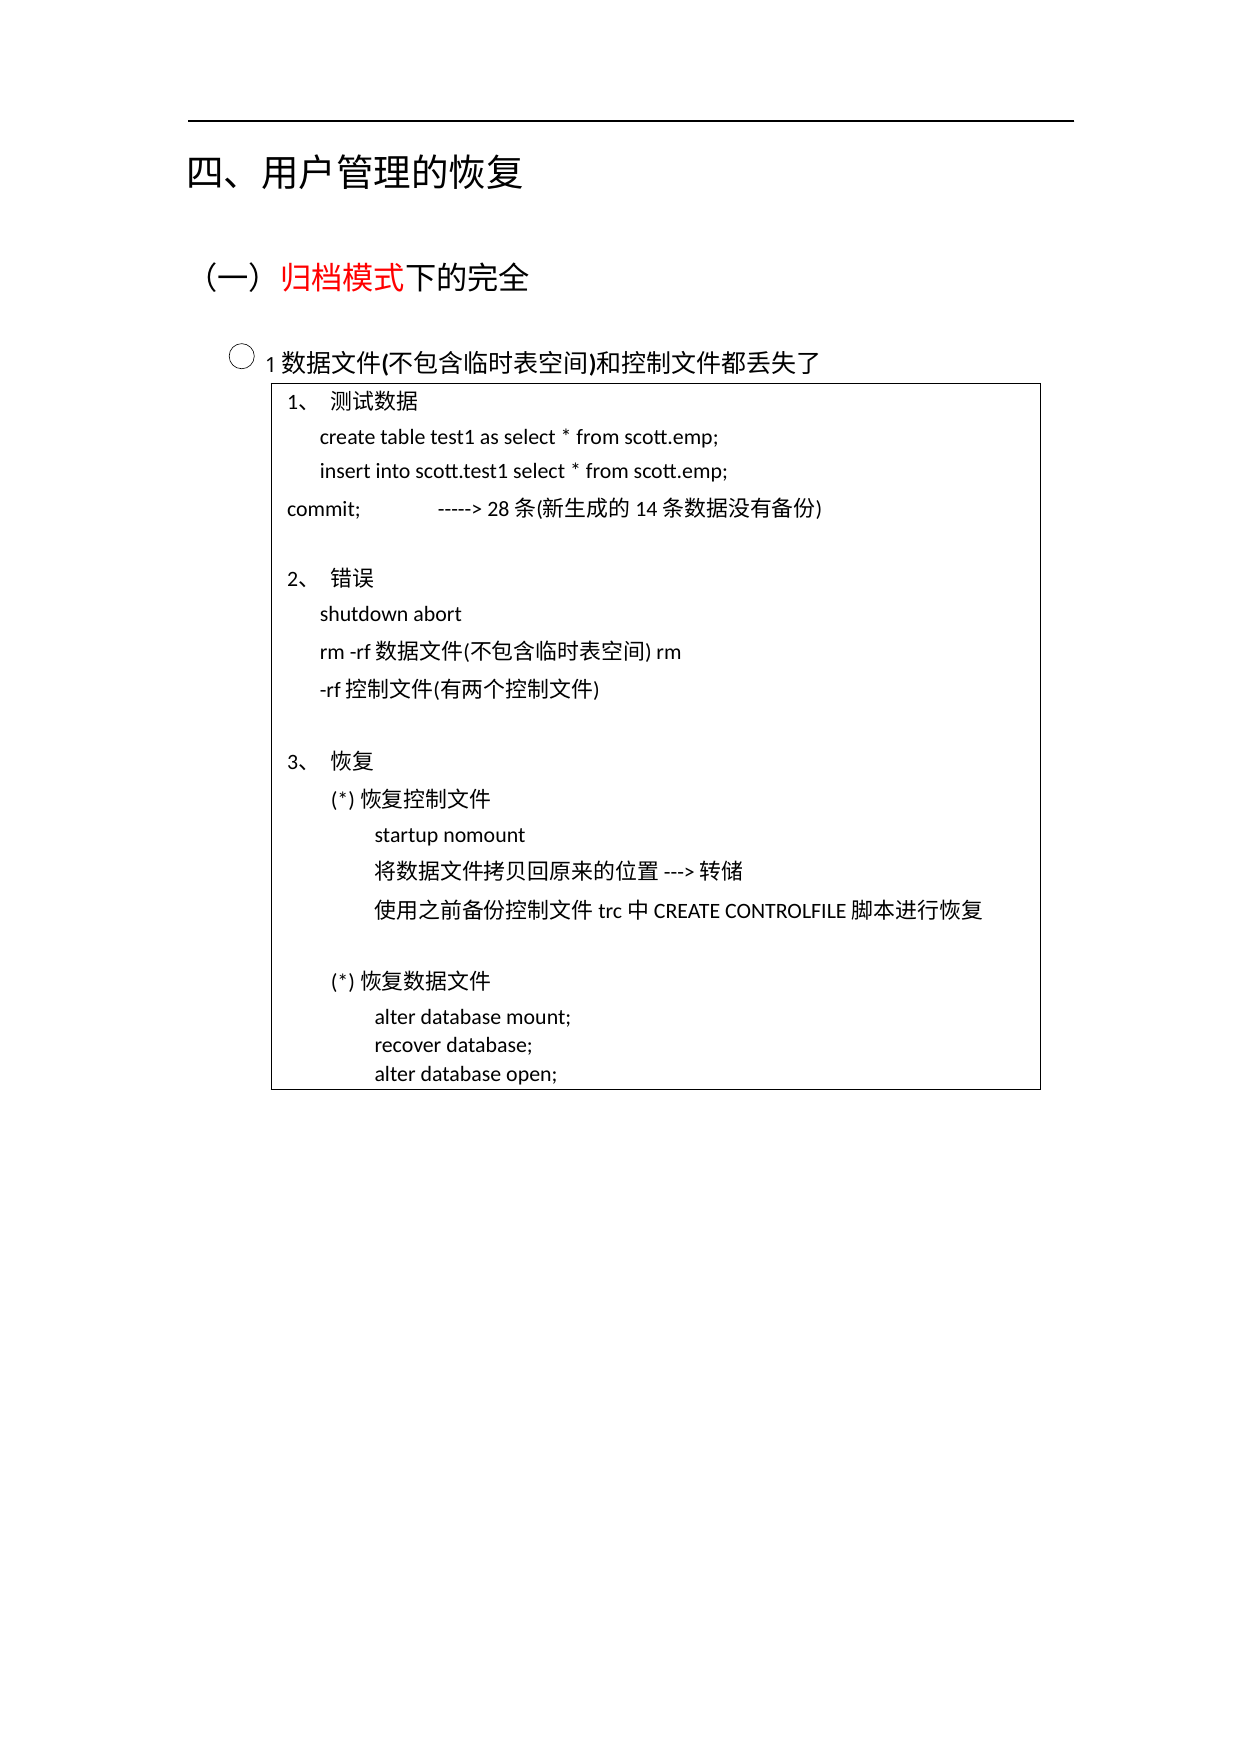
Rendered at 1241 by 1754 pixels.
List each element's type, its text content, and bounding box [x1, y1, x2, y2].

subtitle 1数据文件(不包含临时表空间)和控制文件都丢失了 [187, 343, 821, 380]
subtitle 四、用户管理的恢复 [186, 143, 1074, 198]
table_header 测试数据 create table test1 as select * from scott.emp; insert into scott.test1 select * from scott.emp; commit; -----> 28 条(新生成的 14 条数据没有备份) 错误 shutdown abort rm -rf 数据文件(不包含临时表空间) rm -rf 控制文件(有两个控制文件) 恢复 (*) 恢复控制文件 startup nomount 将数据文件拷贝回原来的位置 ---> 转储 使用之前备份控制文件 trc 中 CREATE CONTROLFILE 脚本进行恢复 (*) 恢复数据文件 alter database mount; recover database; alter database open; [272, 384, 1040, 1089]
subtitle （一）归档模式下的完全 [186, 253, 1074, 299]
